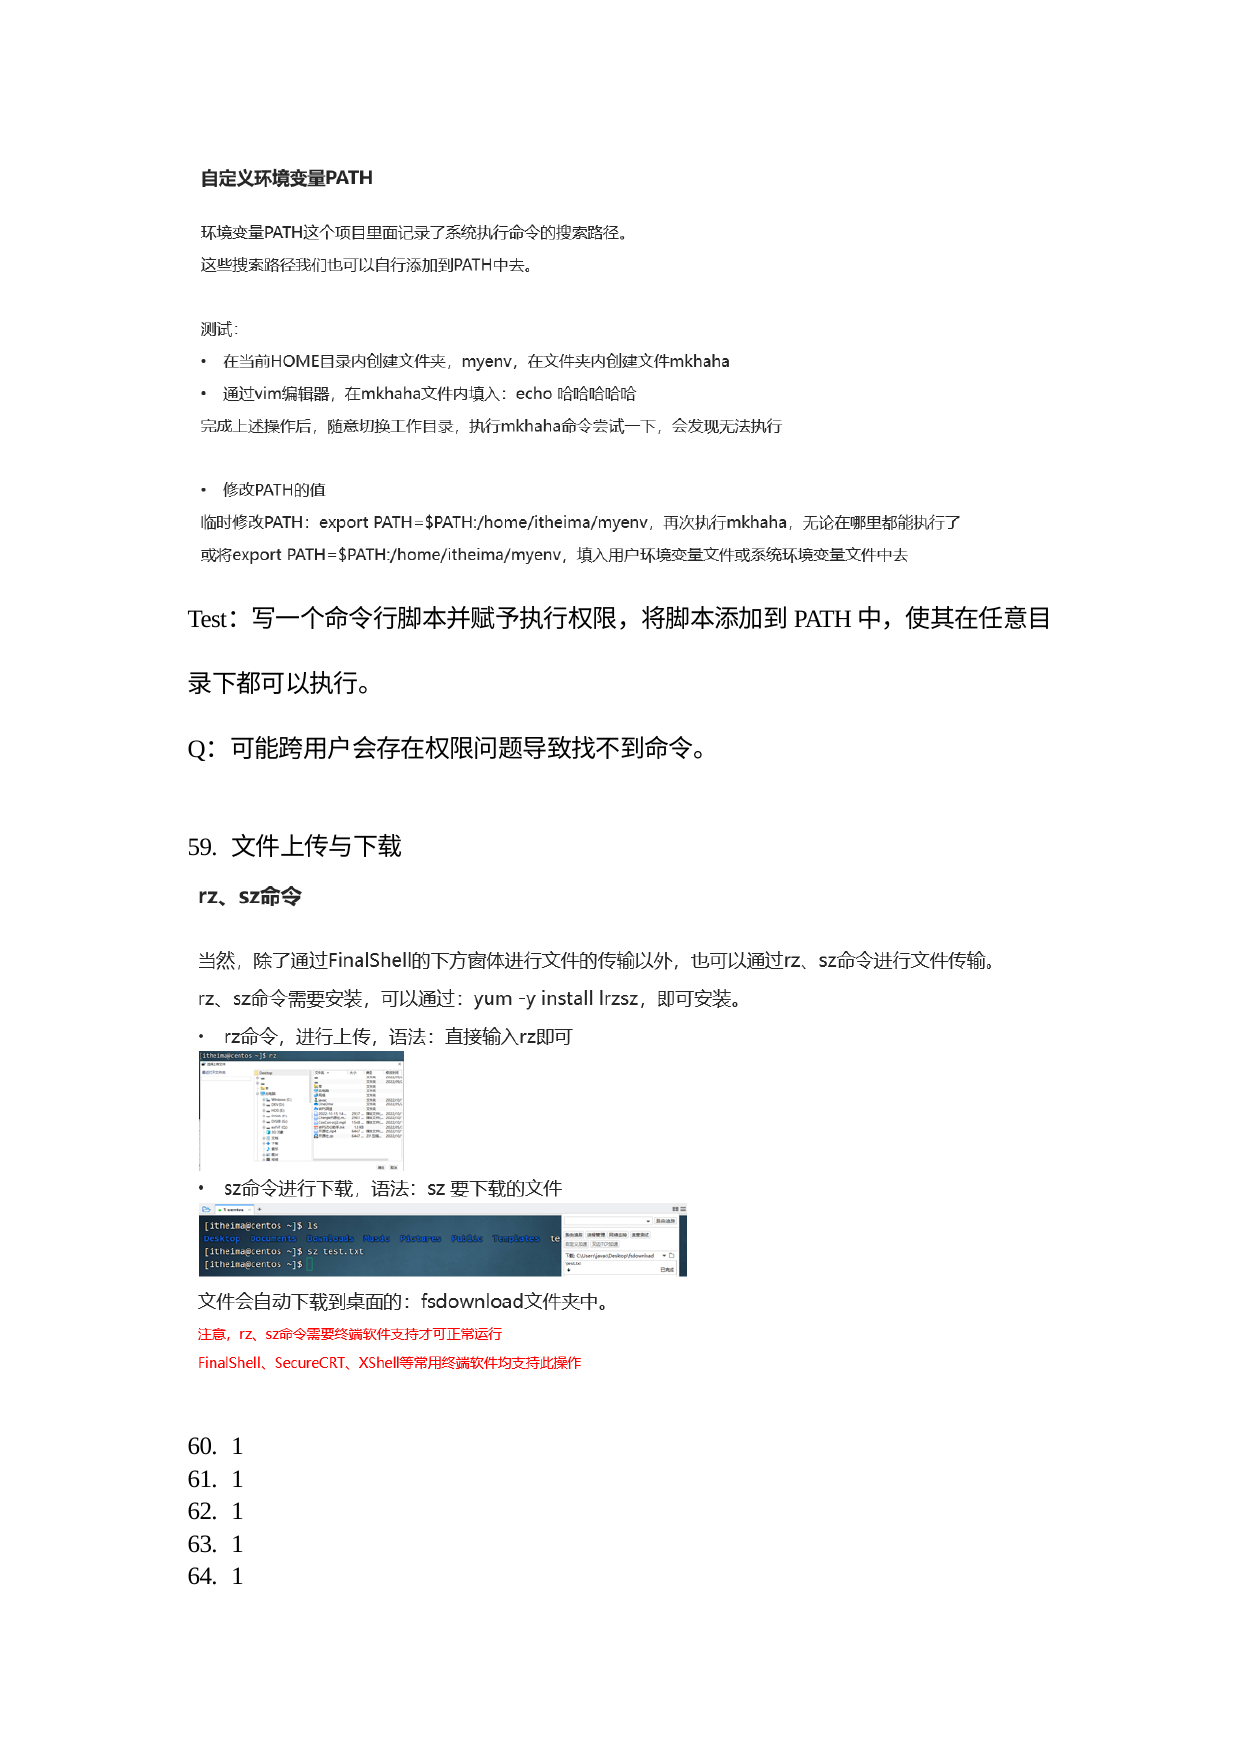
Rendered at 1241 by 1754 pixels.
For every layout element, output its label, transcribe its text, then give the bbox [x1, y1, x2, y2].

list 1 [187, 1559, 1053, 1592]
text Test：写一个命令行脚本并赋予执行权限，将脚本添加到PATH中，使其在任意目录下都可以执行。 [187, 584, 1053, 714]
list 1 [187, 1494, 1053, 1527]
picture [187, 877, 1053, 1383]
list 1 [187, 1462, 1053, 1494]
list 文件上传与下载 [187, 812, 1053, 877]
text Q：可能跨用户会存在权限问题导致找不到命令。 [187, 714, 1053, 779]
picture [187, 162, 974, 582]
list 1 [187, 1527, 1053, 1559]
list 1 [187, 1429, 1053, 1462]
